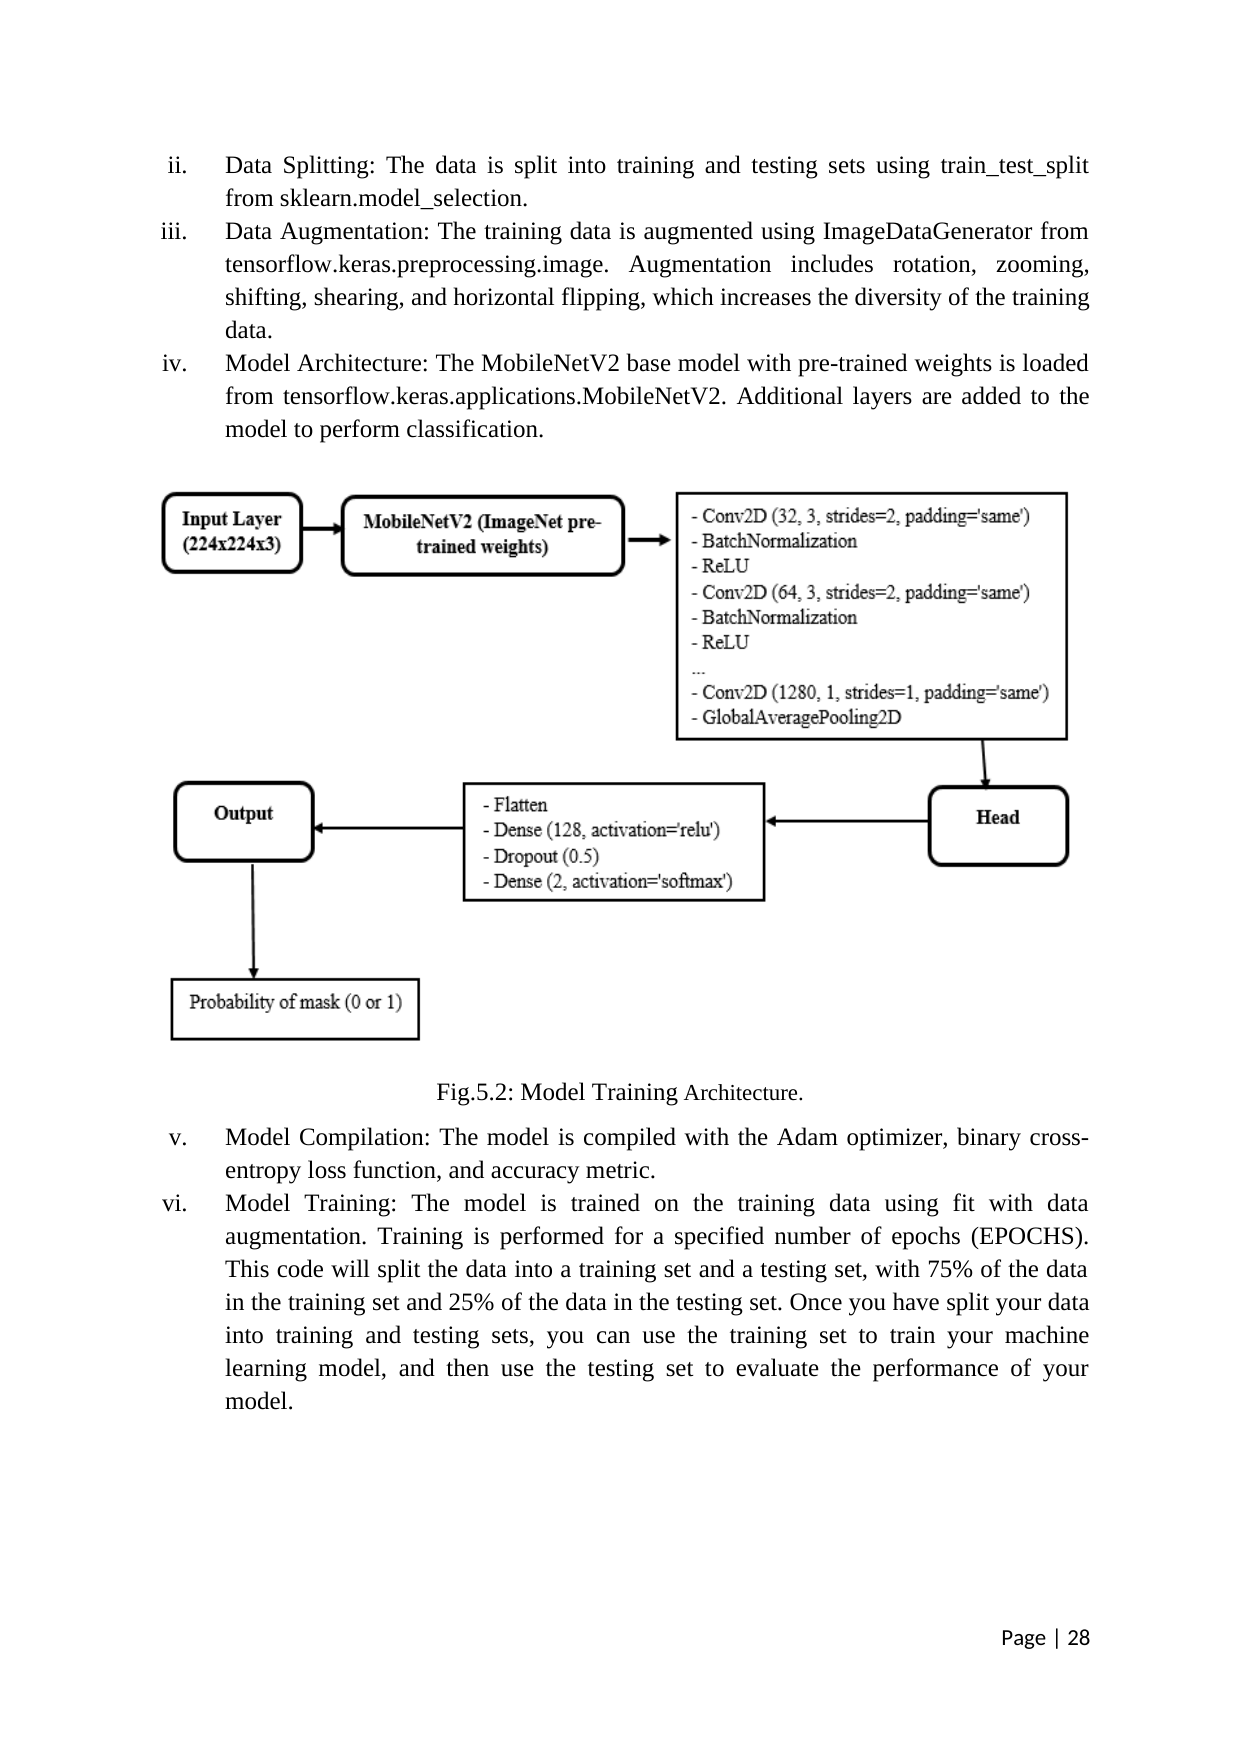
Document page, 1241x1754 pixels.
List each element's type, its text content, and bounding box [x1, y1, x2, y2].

list Model Compilation: The model is compiled with the Adam optimizer, binary cross-entropy loss function, and accuracy metric. [187, 1122, 1090, 1184]
list Data Splitting: The data is split into training and testing sets using train_test_split from sklearn.model_selection. [187, 150, 1090, 212]
list Model Training: The model is trained on the training data using fit with data augmentation. Training is performed for a specified number of epochs (EPOCHS). This code will split the data into a training set and a testing set, with 75% of the data in the training set and 25% of the data in the testing set. Once you have split your data into training and testing sets, you can use the training set to train your machine learning model, and then use the testing set to evaluate the performance of your model. [187, 1188, 1090, 1415]
list Data Augmentation: The training data is augmented using ImageDataGenerator from tensorflow.keras.preprocessing.image. Augmentation includes rotation, zooming, shifting, shearing, and horizontal flipping, which increases the diversity of the training data. [187, 216, 1090, 344]
list Model Architecture: The MobileNetV2 base model with pre-trained weights is loaded from tensorflow.keras.applications.MobileNetV2. Additional layers are added to the model to perform classification. [187, 348, 1090, 443]
picture [150, 463, 1085, 1056]
text Fig.5.2: Model Training Architecture. [678, 1077, 1090, 1106]
text Fig.5.2: Model Training Architecture. [150, 1077, 507, 1106]
